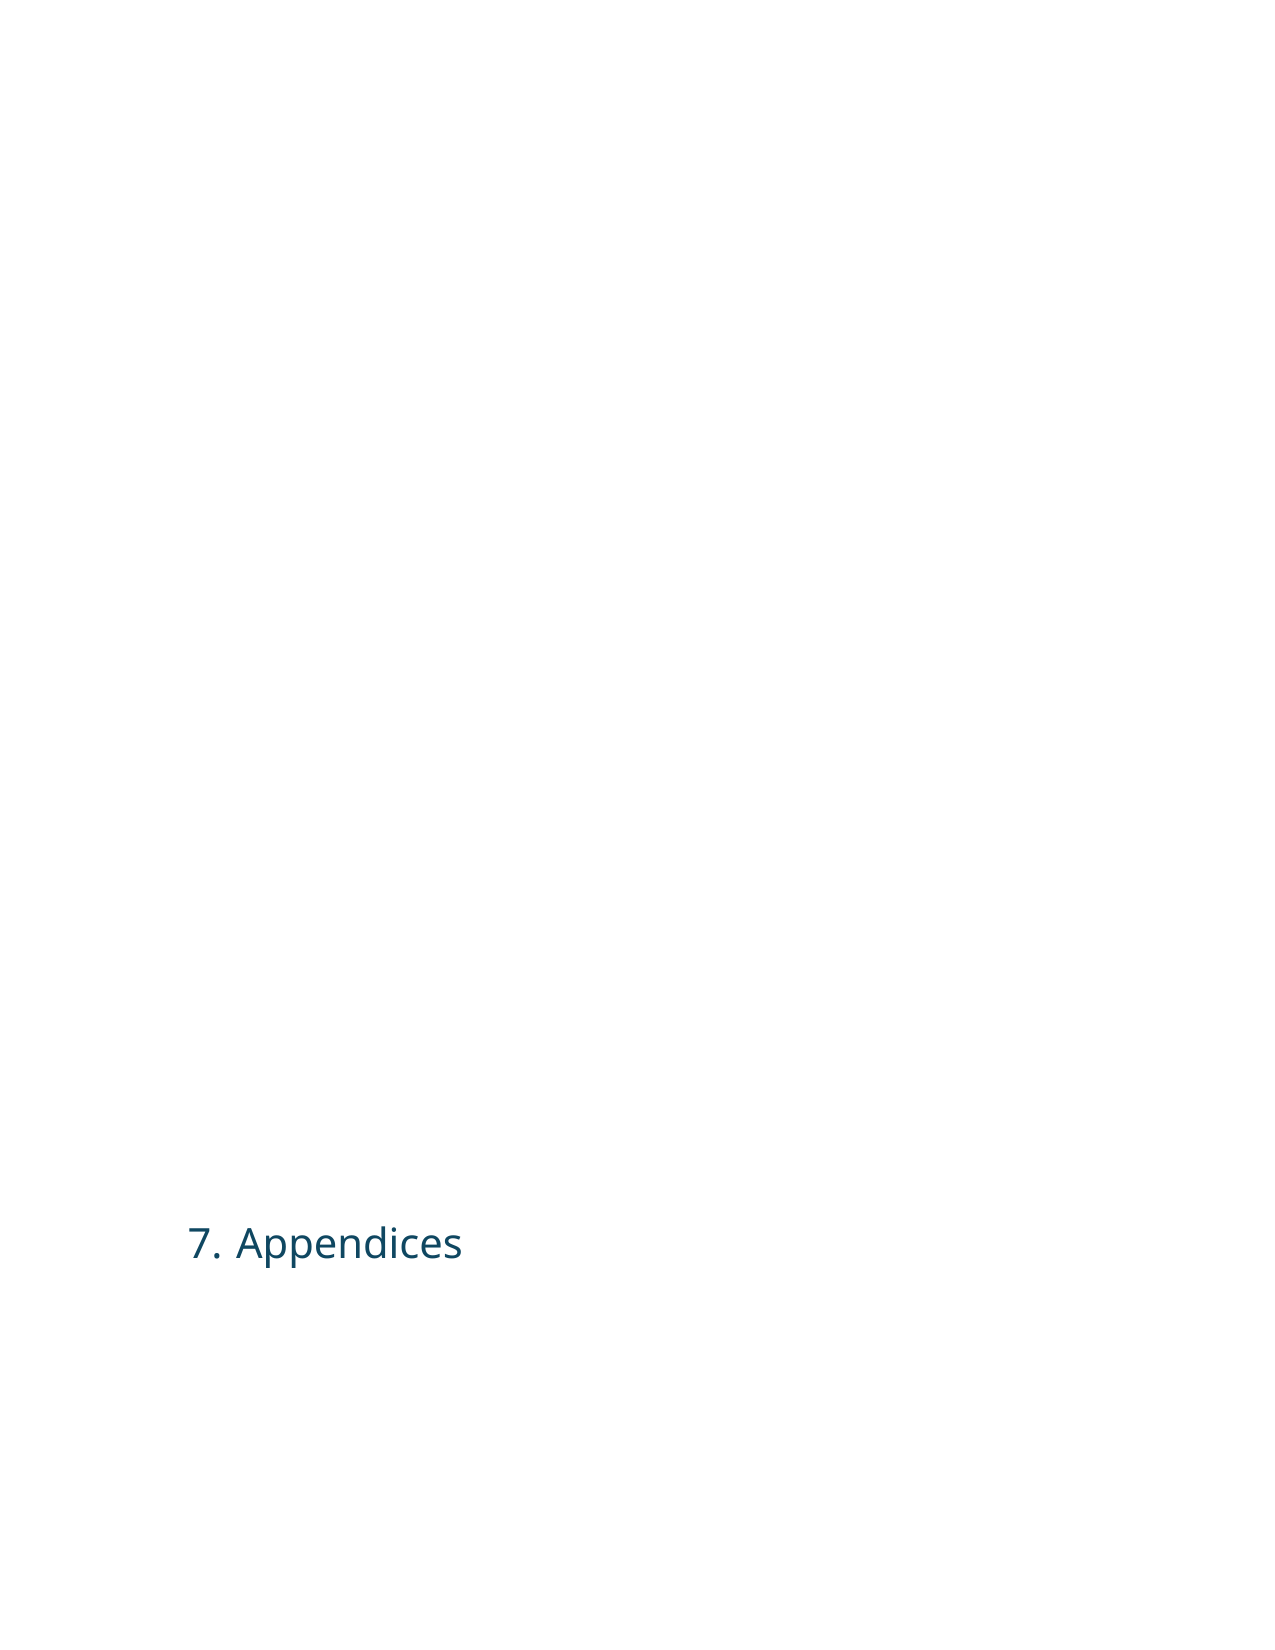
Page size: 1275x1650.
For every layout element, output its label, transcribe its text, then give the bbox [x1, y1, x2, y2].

subtitle Appendices [187, 1214, 1125, 1271]
